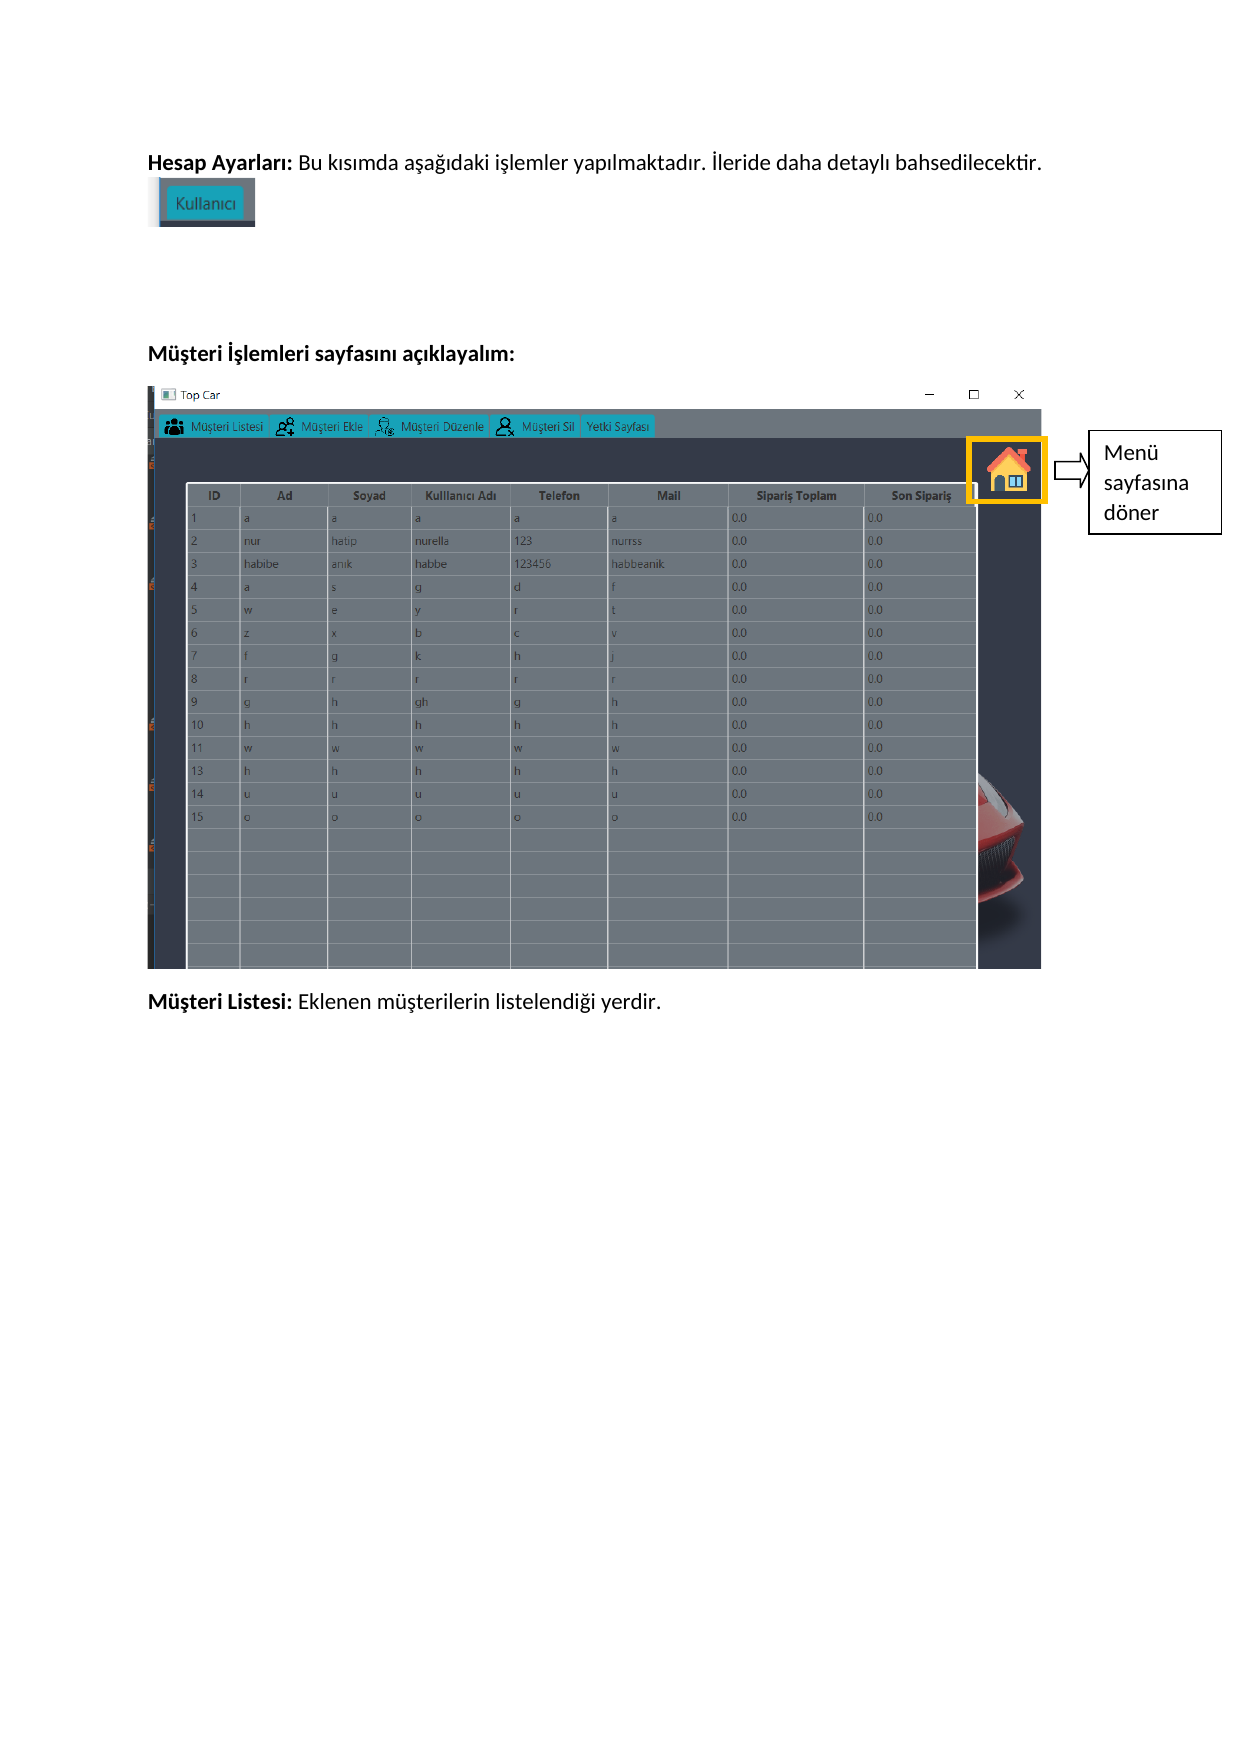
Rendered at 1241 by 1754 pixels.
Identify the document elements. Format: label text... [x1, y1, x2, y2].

text Müşteri Listesi: Eklenen müşterilerin listelendiği yerdir. [148, 987, 1093, 1015]
text Hesap Ayarları: Bu kısımda aşağıdaki işlemler yapılmaktadır. İleride daha detaylı bahsedilecektir. [148, 148, 1093, 227]
picture [147, 386, 1042, 969]
picture [147, 177, 256, 227]
picture [972, 442, 1042, 499]
text Müşteri İşlemleri sayfasını açıklayalım: [148, 339, 1093, 367]
